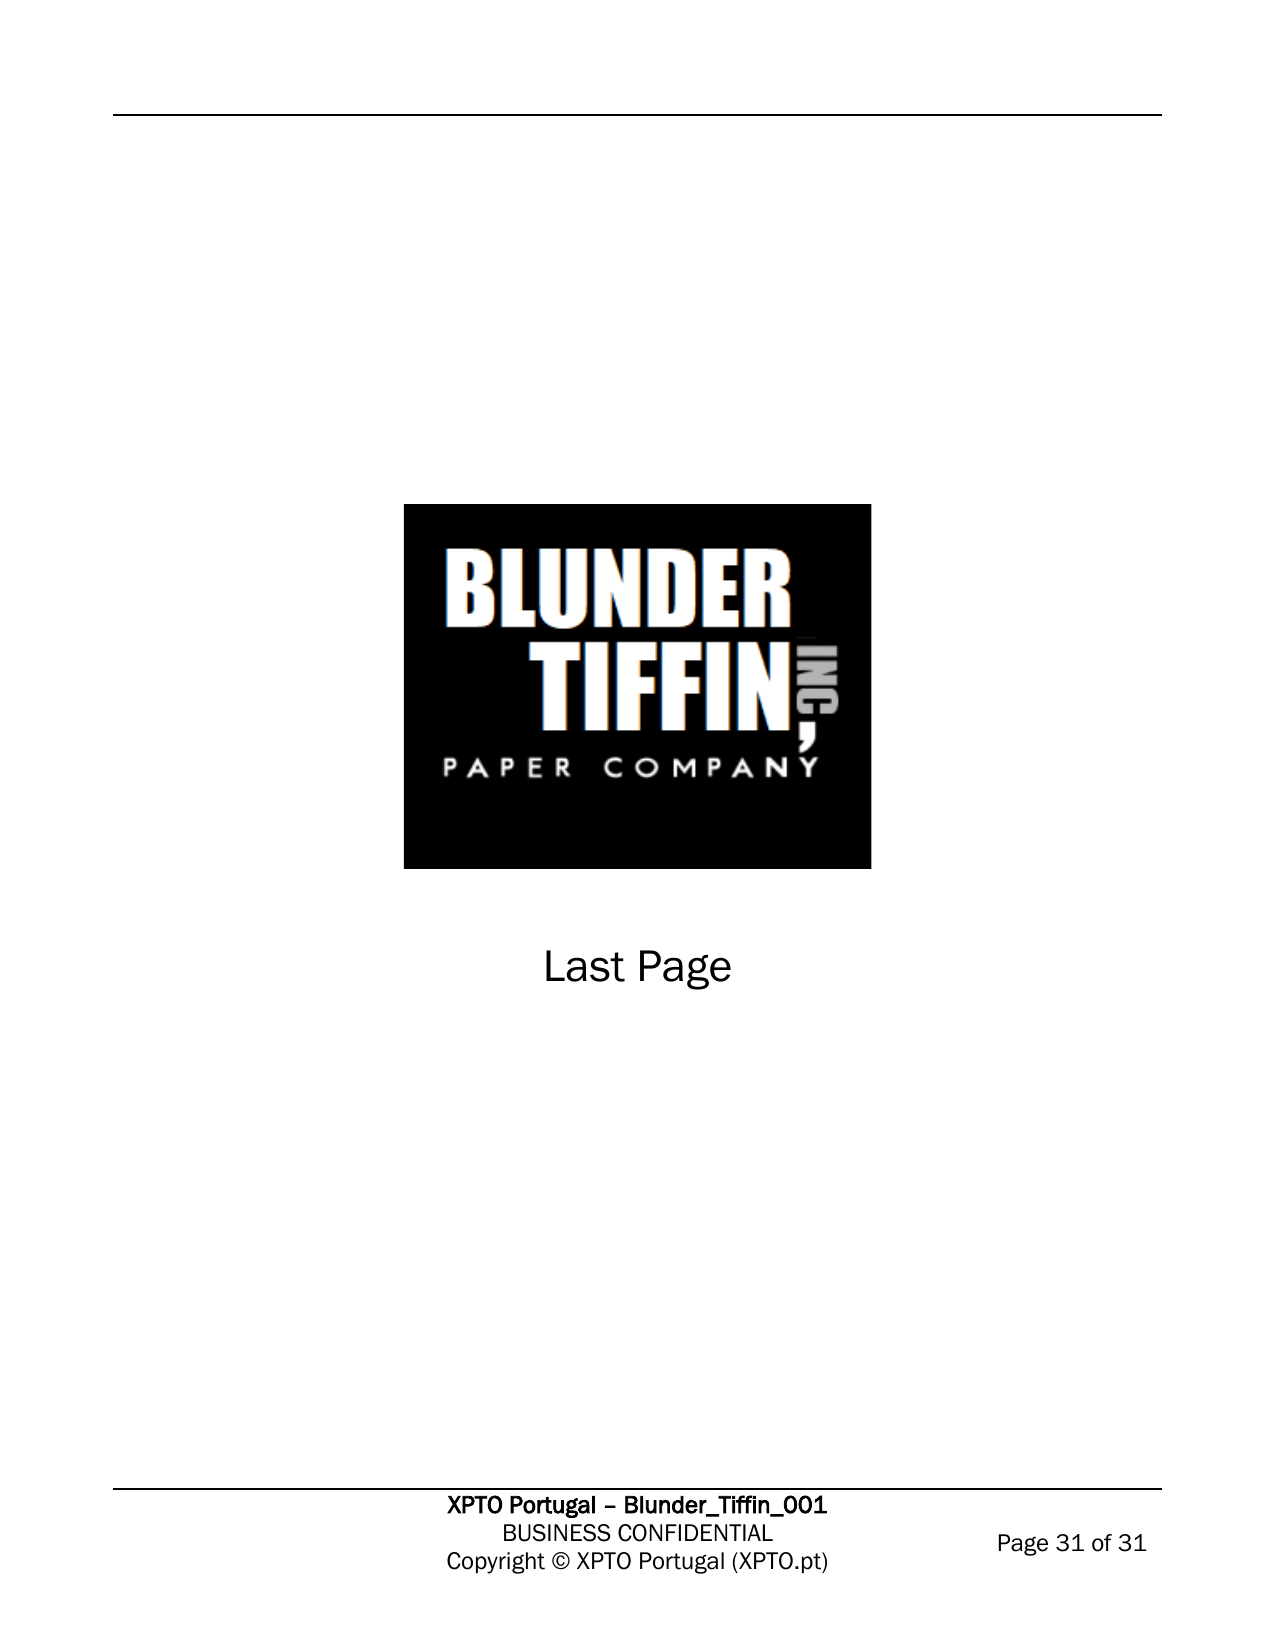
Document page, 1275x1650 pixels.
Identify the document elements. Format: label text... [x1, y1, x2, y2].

picture [403, 504, 872, 869]
text Last Page [112, 939, 1162, 991]
